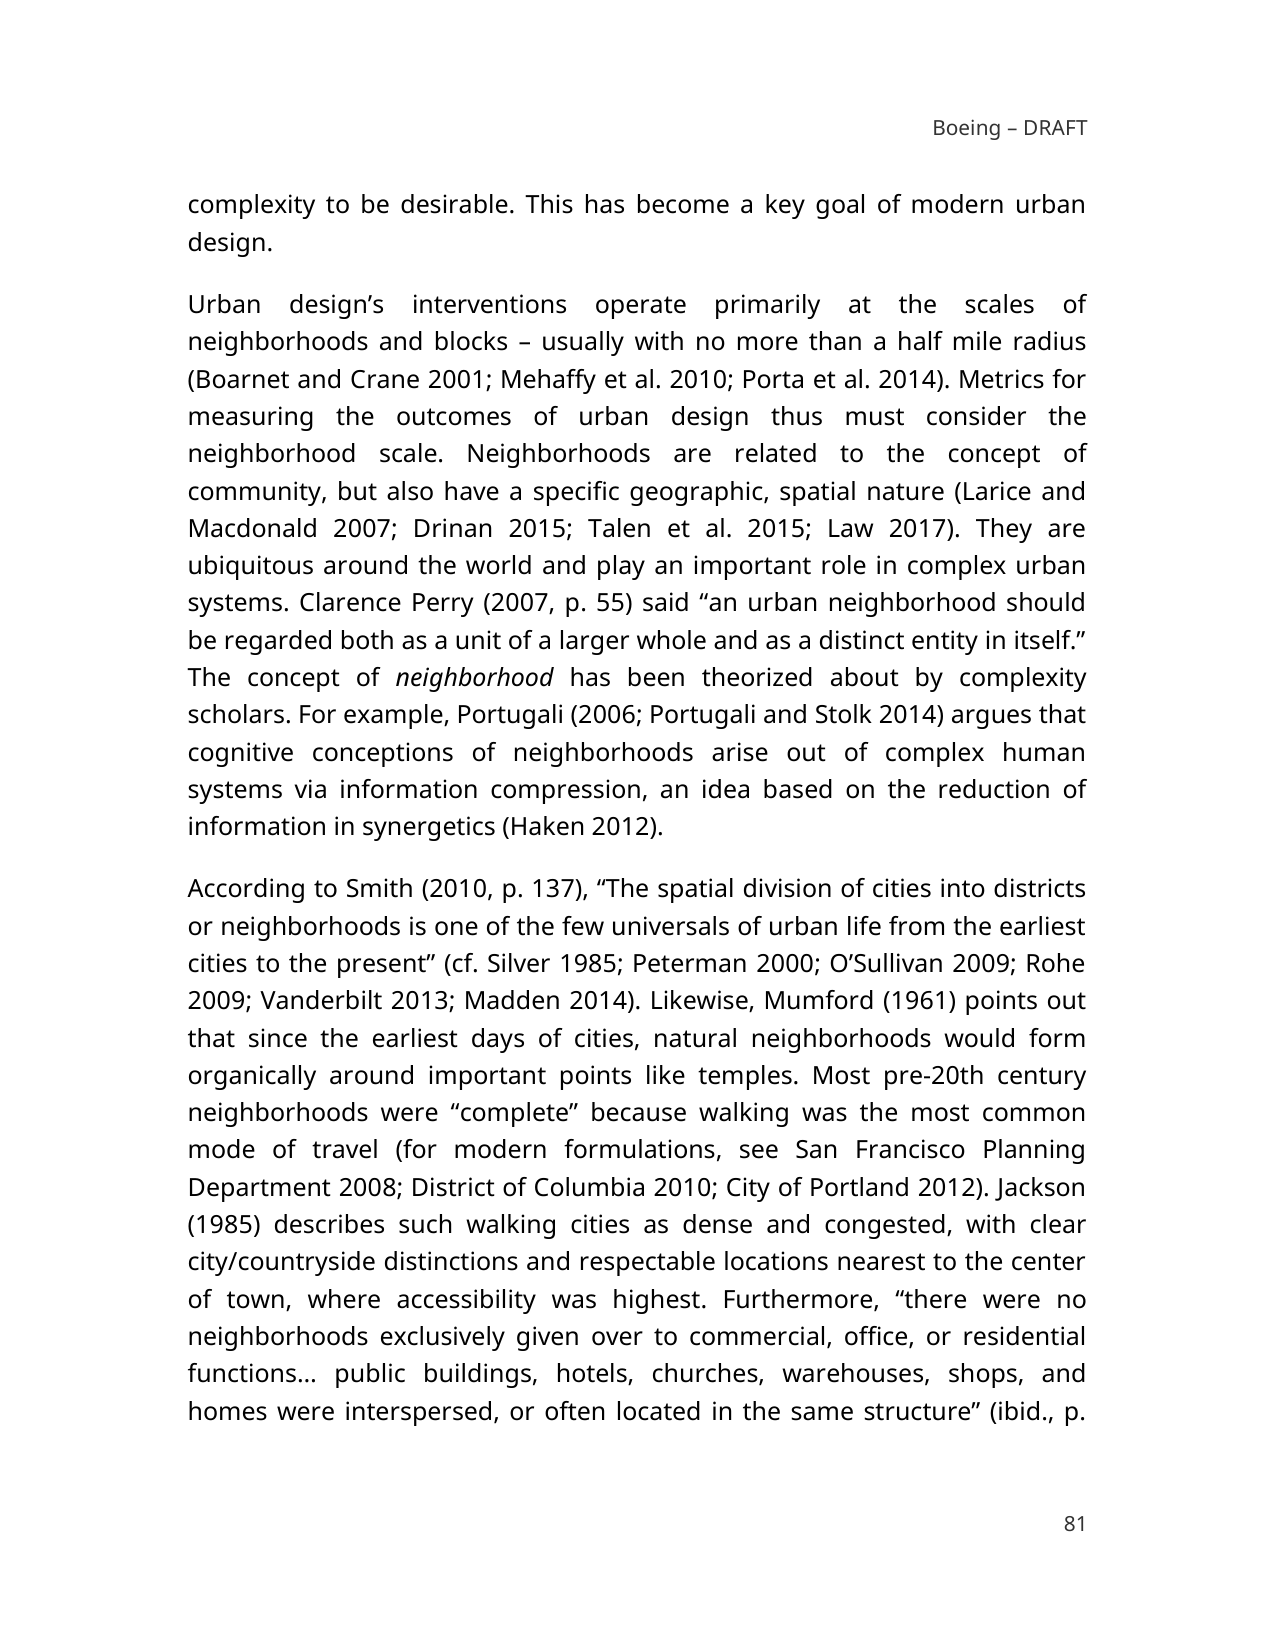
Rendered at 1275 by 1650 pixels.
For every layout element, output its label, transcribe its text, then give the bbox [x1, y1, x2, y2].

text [187, 187, 1087, 259]
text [187, 871, 1087, 1427]
text Urban design’s interventions operate primarily at the scales of neighborhoods and blocks – usually with no more than a half mile radius (Boarnet and Crane 2001; Mehaffy et al. 2010; Porta et al. 2014). Metrics for measuring the outcomes of urban design thus must consider the neighborhood scale. Neighborhoods are related to the concept of community, but also have a specific geographic, spatial nature (Larice and Macdonald 2007; Drinan 2015; Talen et al. 2015; Law 2017). They are ubiquitous around the world and play an important role in complex urban systems. Clarence Perry (2007, p. 55) said “an urban neighborhood should be regarded both as a unit of a larger whole and as a distinct entity in itself.” The concept of neighborhood has been theorized about by complexity scholars. For example, Portugali (2006; Portugali and Stolk 2014) argues that cognitive conceptions of neighborhoods arise out of complex human systems via information compression, an idea based on the reduction of information in synergetics (Haken 2012). [187, 287, 1087, 843]
